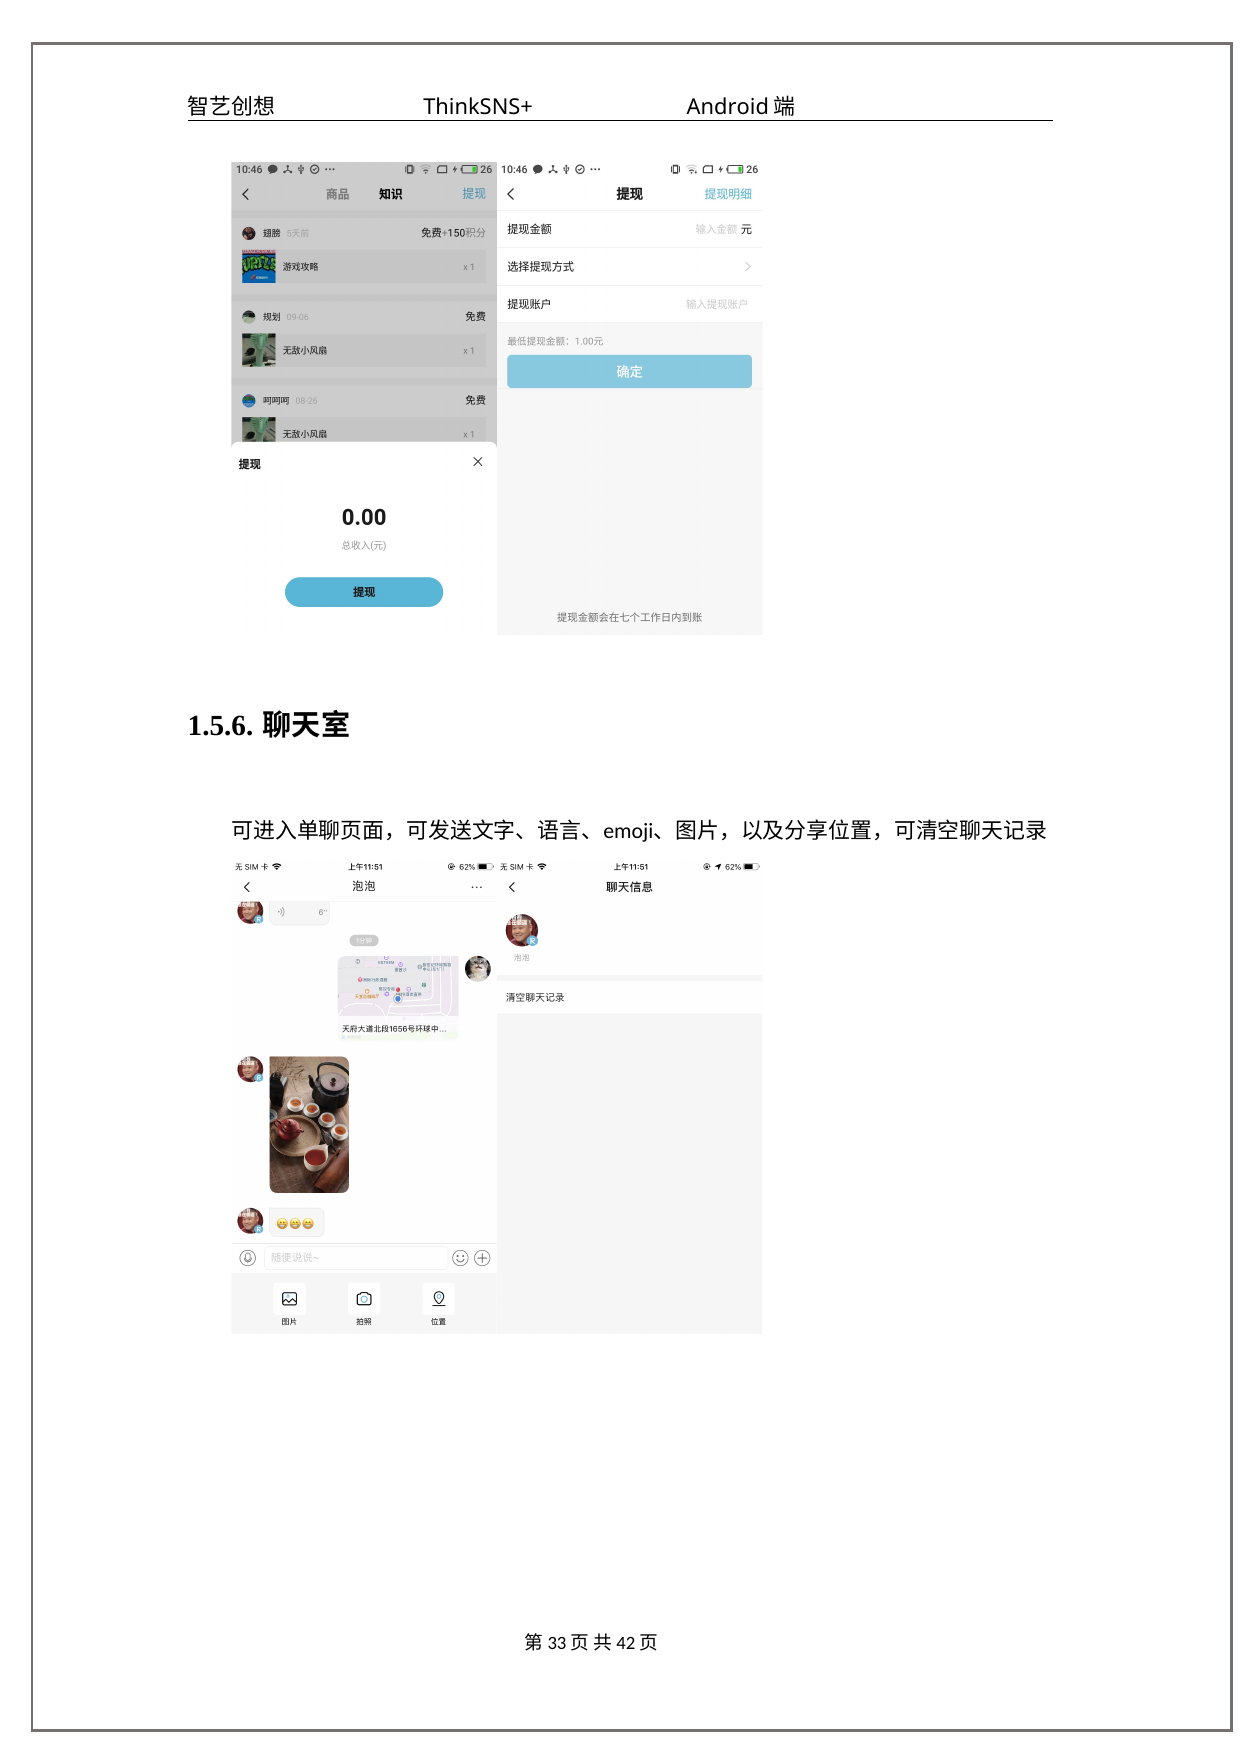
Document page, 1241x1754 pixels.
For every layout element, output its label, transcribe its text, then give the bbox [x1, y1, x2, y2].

picture [231, 162, 763, 635]
picture [231, 860, 763, 1334]
text 可进入单聊页面，可发送文字、语言、emoji、图片，以及分享位置，可清空聊天记录 [187, 812, 1053, 845]
subtitle 聊天室 [187, 690, 1053, 755]
